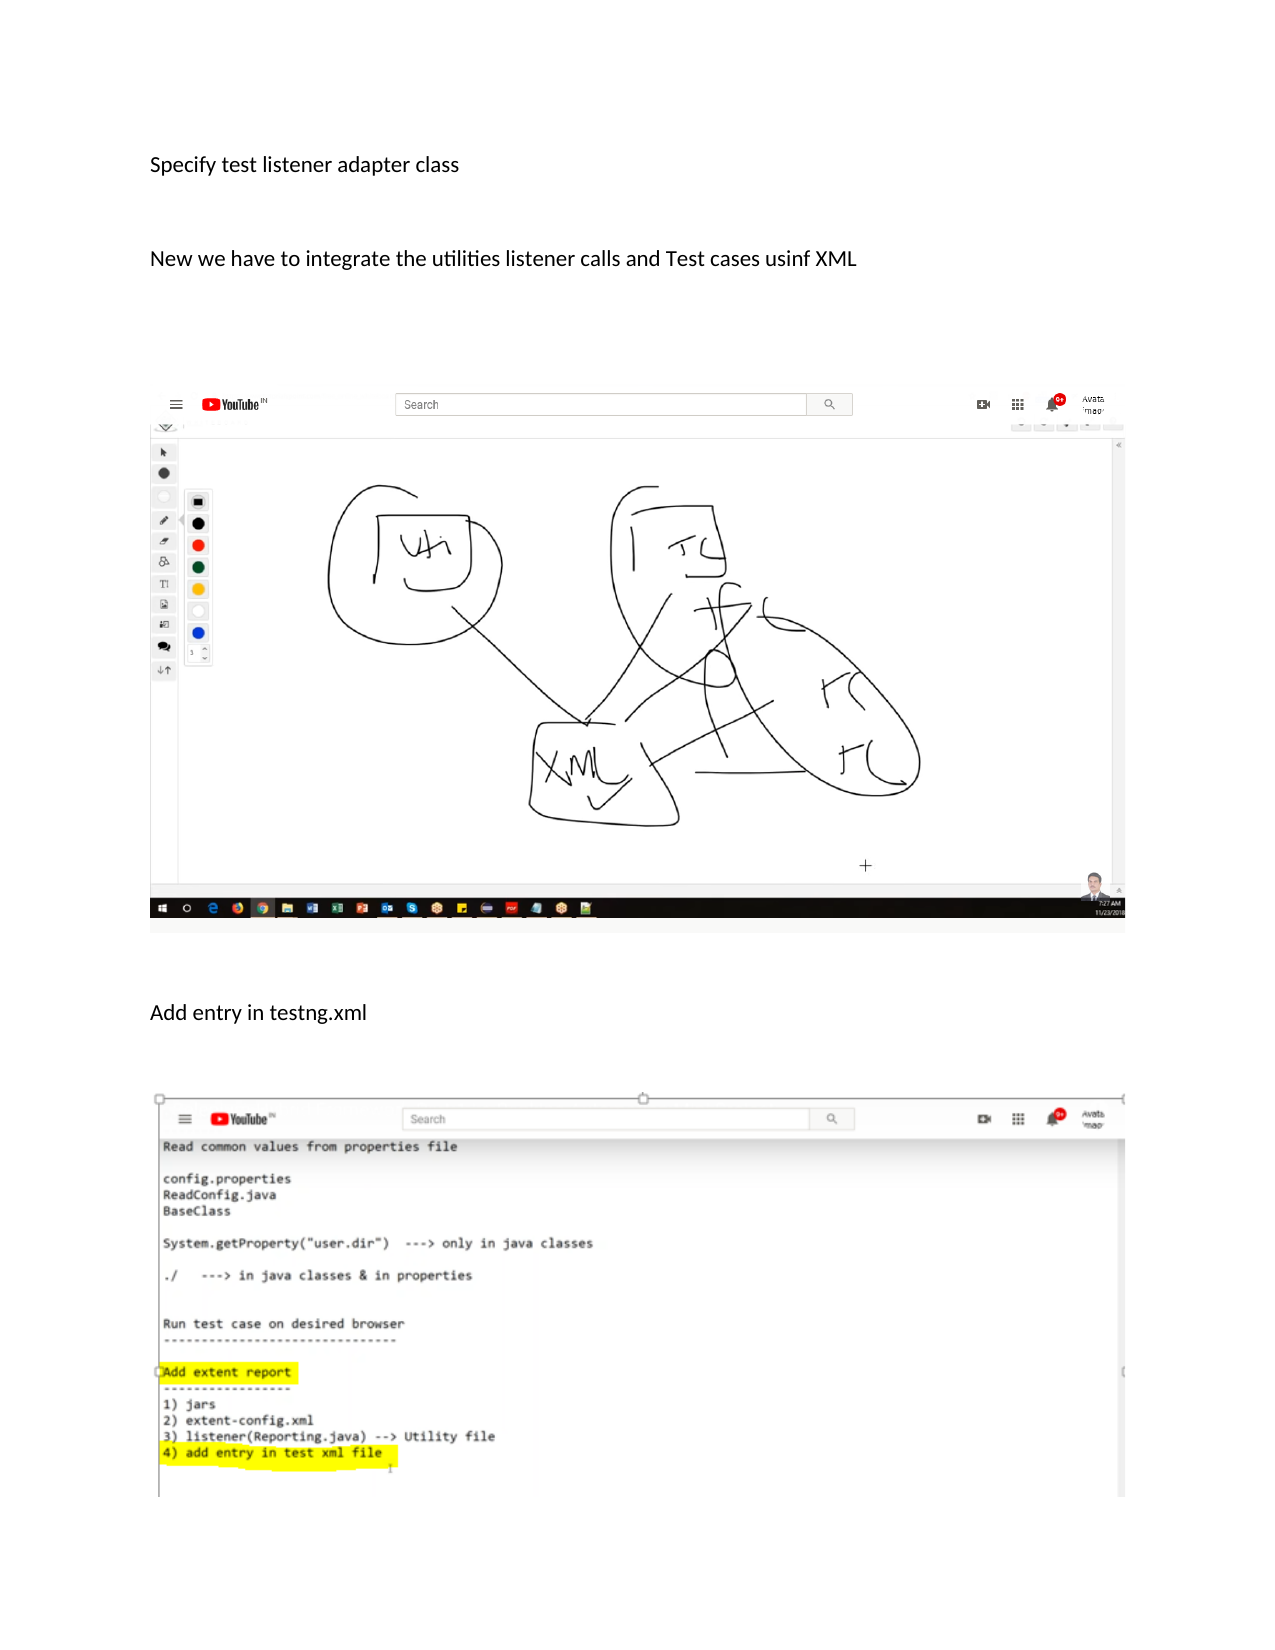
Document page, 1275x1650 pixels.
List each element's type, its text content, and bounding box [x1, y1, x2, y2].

text New we have to integrate the utilities listener calls and Test cases usinf XML [150, 244, 1125, 272]
text Add entry in testng.xml [150, 998, 1125, 1026]
picture [150, 384, 1125, 933]
text Specify test listener adapter class [150, 150, 1125, 178]
picture [150, 1092, 1125, 1497]
